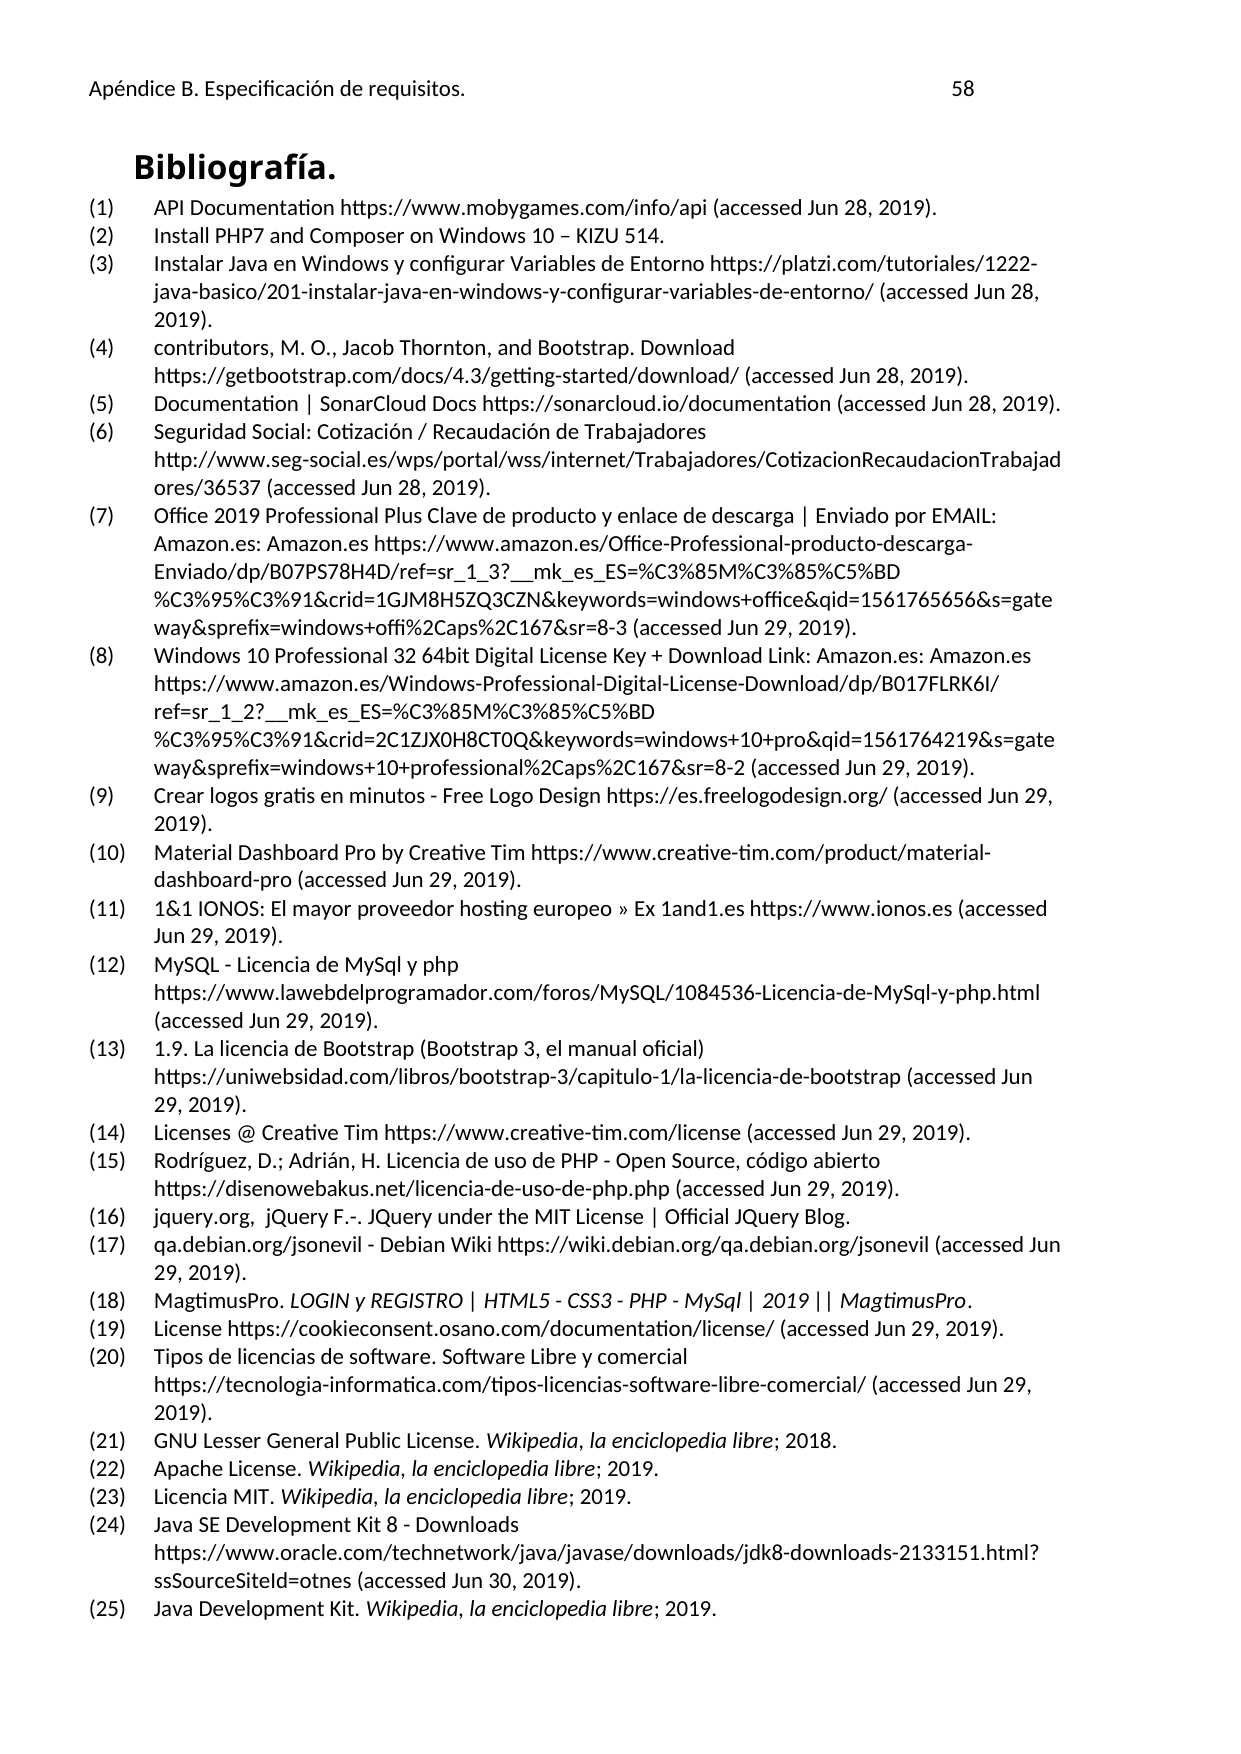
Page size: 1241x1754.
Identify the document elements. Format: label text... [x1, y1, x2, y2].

text (25) Java Development Kit. Wikipedia, la enciclopedia libre; 2019. [89, 1594, 1063, 1622]
text (4) contributors, M. O., Jacob Thornton, and Bootstrap. Download https://getbootstrap.com/docs/4.3/getting-started/download/ (accessed Jun 28, 2019). [89, 333, 1063, 389]
text (24) Java SE Development Kit 8 - Downloads https://www.oracle.com/technetwork/java/javase/downloads/jdk8-downloads-2133151.html?ssSourceSiteId=otnes (accessed Jun 30, 2019). [89, 1510, 1063, 1594]
text (15) Rodríguez, D.; Adrián, H. Licencia de uso de PHP - Open Source, código abierto https://disenowebakus.net/licencia-de-uso-de-php.php (accessed Jun 29, 2019). [89, 1146, 1063, 1202]
text (16) jquery.org, jQuery F.-. JQuery under the MIT License | Official JQuery Blog. [89, 1202, 1063, 1230]
text (7) Office 2019 Professional Plus Clave de producto y enlace de descarga | Enviado por EMAIL: Amazon.es: Amazon.es https://www.amazon.es/Office-Professional-producto-descarga-Enviado/dp/B07PS78H4D/ref=sr_1_3?__mk_es_ES=%C3%85M%C3%85%C5%BD%C3%95%C3%91&crid=1GJM8H5ZQ3CZN&keywords=windows+office&qid=1561765656&s=gateway&sprefix=windows+offi%2Caps%2C167&sr=8-3 (accessed Jun 29, 2019). [89, 501, 1063, 641]
text (3) Instalar Java en Windows y configurar Variables de Entorno https://platzi.com/tutoriales/1222-java-basico/201-instalar-java-en-windows-y-configurar-variables-de-entorno/ (accessed Jun 28, 2019). [89, 249, 1063, 333]
text (6) Seguridad Social: Cotización / Recaudación de Trabajadores http://www.seg-social.es/wps/portal/wss/internet/Trabajadores/CotizacionRecaudacionTrabajadores/36537 (accessed Jun 28, 2019). [89, 417, 1063, 501]
text (18) MagtimusPro. LOGIN y REGISTRO | HTML5 - CSS3 - PHP - MySql | 2019 || MagtimusPro. [89, 1286, 1063, 1314]
text (9) Crear logos gratis en minutos - Free Logo Design https://es.freelogodesign.org/ (accessed Jun 29, 2019). [89, 782, 1063, 838]
text (22) Apache License. Wikipedia, la enciclopedia libre; 2019. [89, 1454, 1063, 1482]
text (13) 1.9. La licencia de Bootstrap (Bootstrap 3, el manual oficial) https://uniwebsidad.com/libros/bootstrap-3/capitulo-1/la-licencia-de-bootstrap (accessed Jun 29, 2019). [89, 1034, 1063, 1118]
text (21) GNU Lesser General Public License. Wikipedia, la enciclopedia libre; 2018. [89, 1426, 1063, 1454]
text (20) Tipos de licencias de software. Software Libre y comercial https://tecnologia-informatica.com/tipos-licencias-software-libre-comercial/ (accessed Jun 29, 2019). [89, 1342, 1063, 1426]
text (1) API Documentation https://www.mobygames.com/info/api (accessed Jun 28, 2019). [89, 193, 1063, 221]
text (19) License https://cookieconsent.osano.com/documentation/license/ (accessed Jun 29, 2019). [89, 1314, 1063, 1342]
text (11) 1&1 IONOS: El mayor proveedor hosting europeo » Ex 1and1.es https://www.ionos.es (accessed Jun 29, 2019). [89, 894, 1063, 950]
text (10) Material Dashboard Pro by Creative Tim https://www.creative-tim.com/product/material-dashboard-pro (accessed Jun 29, 2019). [89, 838, 1063, 894]
text (2) Install PHP7 and Composer on Windows 10 – KIZU 514. [89, 221, 1063, 249]
text (23) Licencia MIT. Wikipedia, la enciclopedia libre; 2019. [89, 1482, 1063, 1510]
text (12) MySQL - Licencia de MySql y php https://www.lawebdelprogramador.com/foros/MySQL/1084536-Licencia-de-MySql-y-php.html (accessed Jun 29, 2019). [89, 950, 1063, 1034]
text (14) Licenses @ Creative Tim https://www.creative-tim.com/license (accessed Jun 29, 2019). [89, 1118, 1063, 1146]
text (5) Documentation | SonarCloud Docs https://sonarcloud.io/documentation (accessed Jun 28, 2019). [89, 389, 1063, 417]
subtitle Bibliografía. [89, 143, 1063, 189]
text (8) Windows 10 Professional 32 64bit Digital License Key + Download Link: Amazon.es: Amazon.es https://www.amazon.es/Windows-Professional-Digital-License-Download/dp/B017FLRK6I/ref=sr_1_2?__mk_es_ES=%C3%85M%C3%85%C5%BD%C3%95%C3%91&crid=2C1ZJX0H8CT0Q&keywords=windows+10+pro&qid=1561764219&s=gateway&sprefix=windows+10+professional%2Caps%2C167&sr=8-2 (accessed Jun 29, 2019). [89, 641, 1063, 782]
text (17) qa.debian.org/jsonevil - Debian Wiki https://wiki.debian.org/qa.debian.org/jsonevil (accessed Jun 29, 2019). [89, 1230, 1063, 1286]
